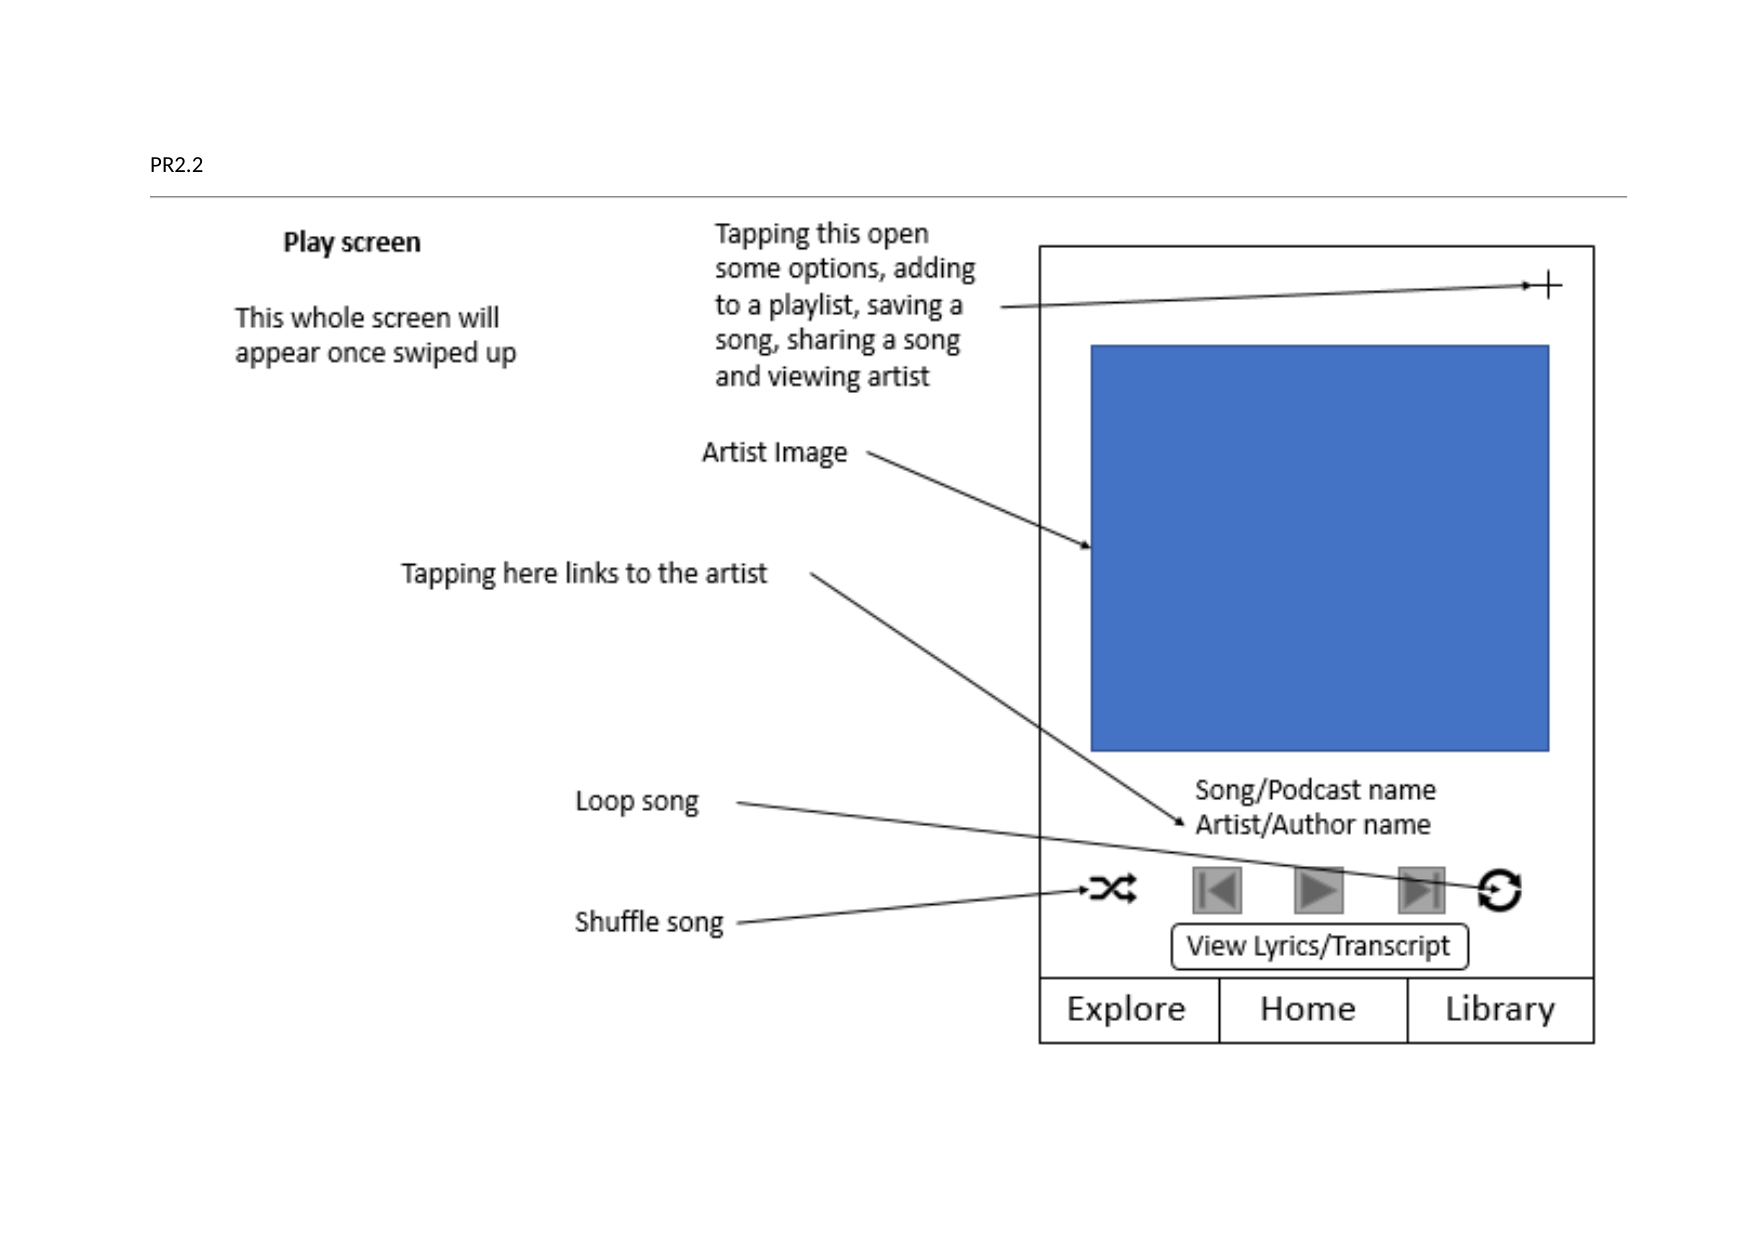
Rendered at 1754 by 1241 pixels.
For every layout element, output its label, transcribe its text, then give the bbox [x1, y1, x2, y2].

text PR2.2 [150, 150, 1604, 178]
picture [150, 196, 1628, 1088]
